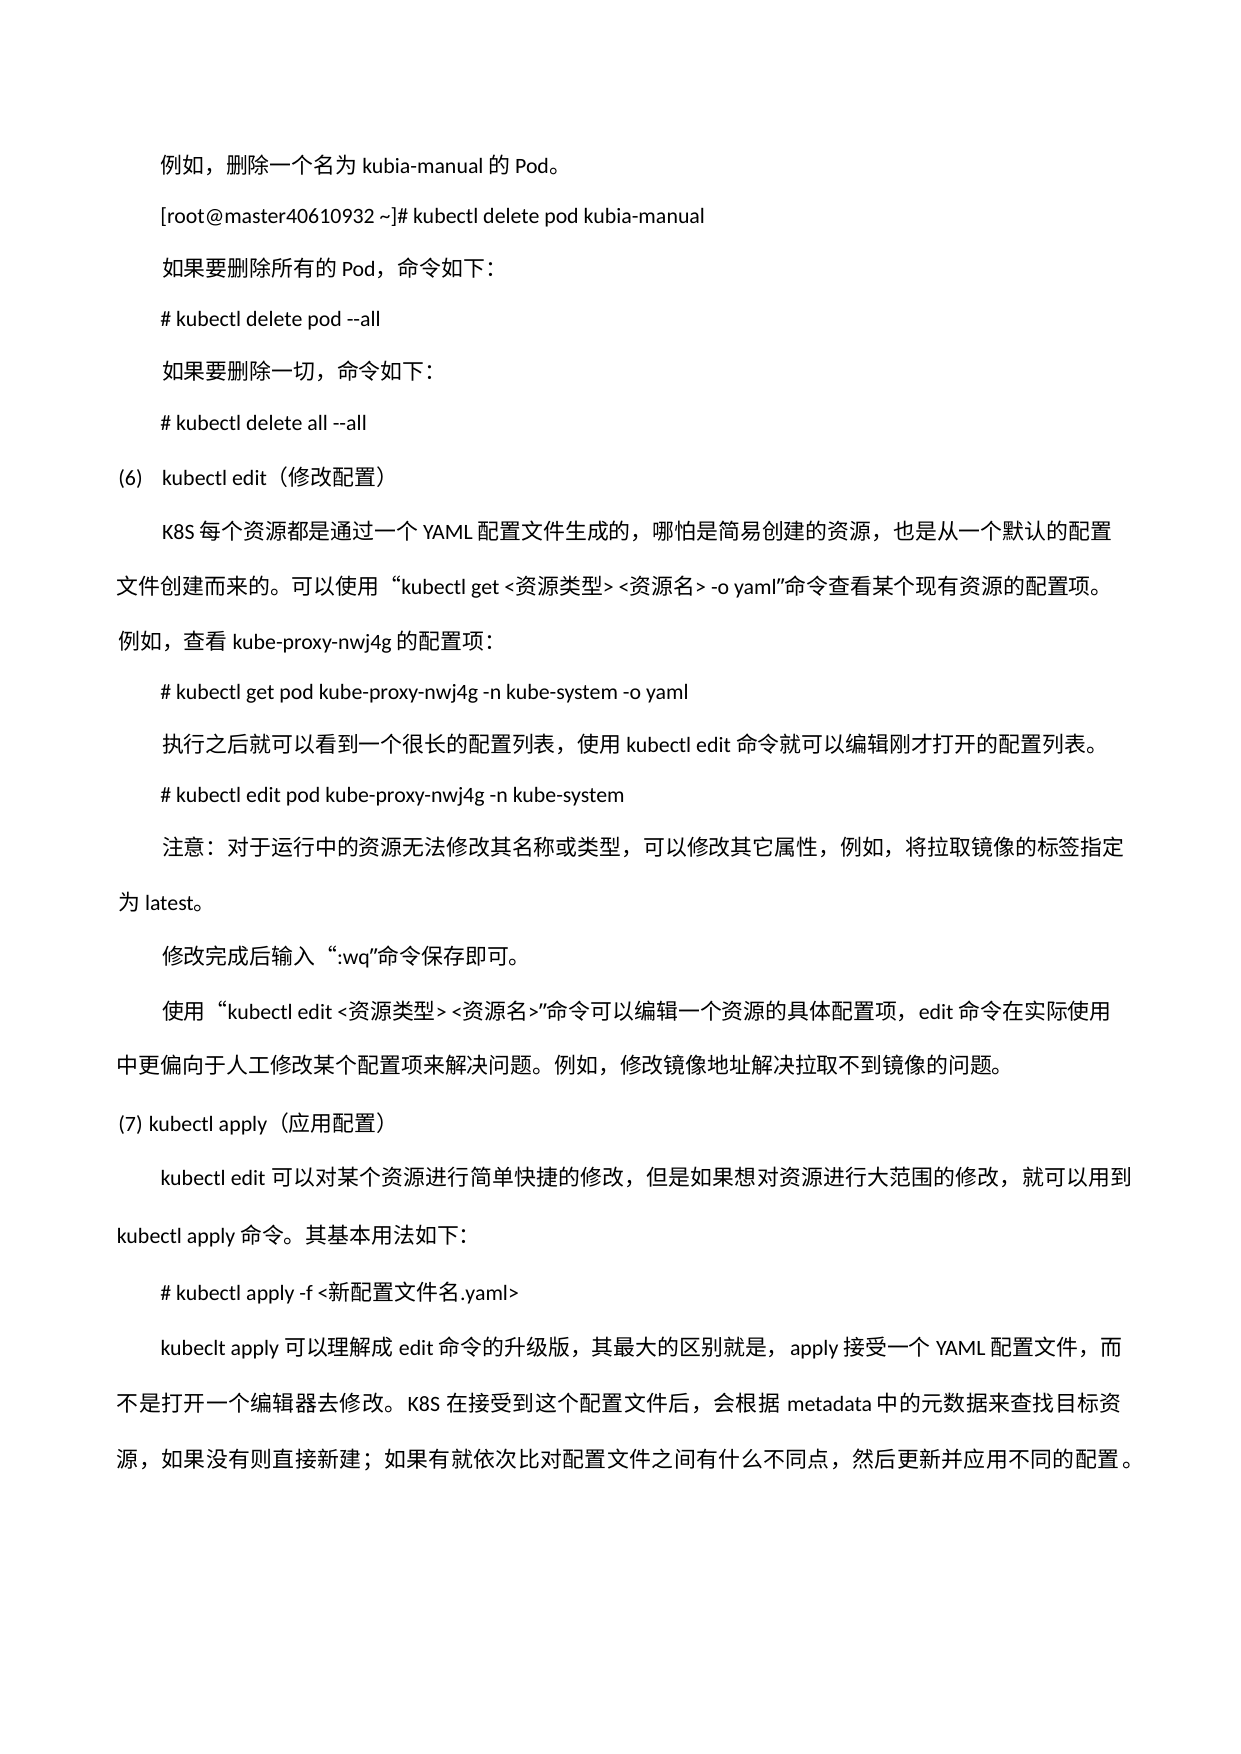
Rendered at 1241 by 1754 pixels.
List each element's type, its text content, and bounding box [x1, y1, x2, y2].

text 为 latest。 [118, 885, 1141, 916]
text 使用“kubectl edit <资源类型> <资源名>”命令可以编辑一个资源的具体配置项，edit 命令在实际使用 [162, 994, 1135, 1026]
list kubectl edit（修改配置） [118, 460, 871, 492]
text 注意：对于运行中的资源无法修改其名称或类型，可以修改其它属性，例如，将拉取镜像的标签指定 [162, 830, 1135, 862]
text 中更偏向于人工修改某个配置项来解决问题。例如，修改镜像地址解决拉取不到镜像的问题。 [117, 1048, 1135, 1080]
text kubectl edit 可以对某个资源进行简单快捷的修改，但是如果想对资源进行大范围的修改，就可以用到 kubectl apply 命令。其基本用法如下： [117, 1160, 1135, 1249]
text K8S 每个资源都是通过一个 YAML 配置文件生成的，哪怕是简易创建的资源，也是从一个默认的配置 [162, 514, 1135, 546]
text 如果要删除所有的 Pod，命令如下： [162, 251, 1135, 282]
text [root@master40610932 ~]# kubectl delete pod kubia-manual [160, 202, 1141, 229]
text 文件创建而来的。可以使用“kubectl get <资源类型> <资源名> -o yaml”命令查看某个现有资源的配置项。 [117, 569, 1135, 601]
text (7) kubectl apply（应用配置） [118, 1106, 1141, 1137]
text 如果要删除一切，命令如下： [162, 354, 1135, 386]
text # kubectl edit pod kube-proxy-nwj4g -n kube-system [160, 781, 1141, 808]
text # kubectl get pod kube-proxy-nwj4g -n kube-system -o yaml [160, 678, 1141, 705]
text # kubectl delete all --all [160, 409, 1141, 435]
text 修改完成后输入“:wq”命令保存即可。 [162, 939, 1135, 971]
text 执行之后就可以看到一个很长的配置列表，使用 kubectl edit 命令就可以编辑刚才打开的配置列表。 [162, 727, 1135, 758]
text # kubectl delete pod --all [160, 305, 1141, 332]
text 例如，查看 kube-proxy-nwj4g 的配置项： [118, 624, 1141, 655]
text # kubectl apply -f <新配置文件名.yaml> [160, 1275, 1141, 1307]
text 例如，删除一个名为 kubia-manual 的 Pod。 [160, 148, 1141, 179]
text kubeclt apply 可以理解成 edit 命令的升级版，其最大的区别就是，apply 接受一个 YAML 配置文件，而不是打开一个编辑器去修改。K8S 在接受到这个配置文件后，会根据 metadata中的元数据来查找目标资源，如果没有则直接新建；如果有就依次比对配置文件之间有什么不同点，然后更新并应用不同的配置。 [117, 1330, 1122, 1523]
